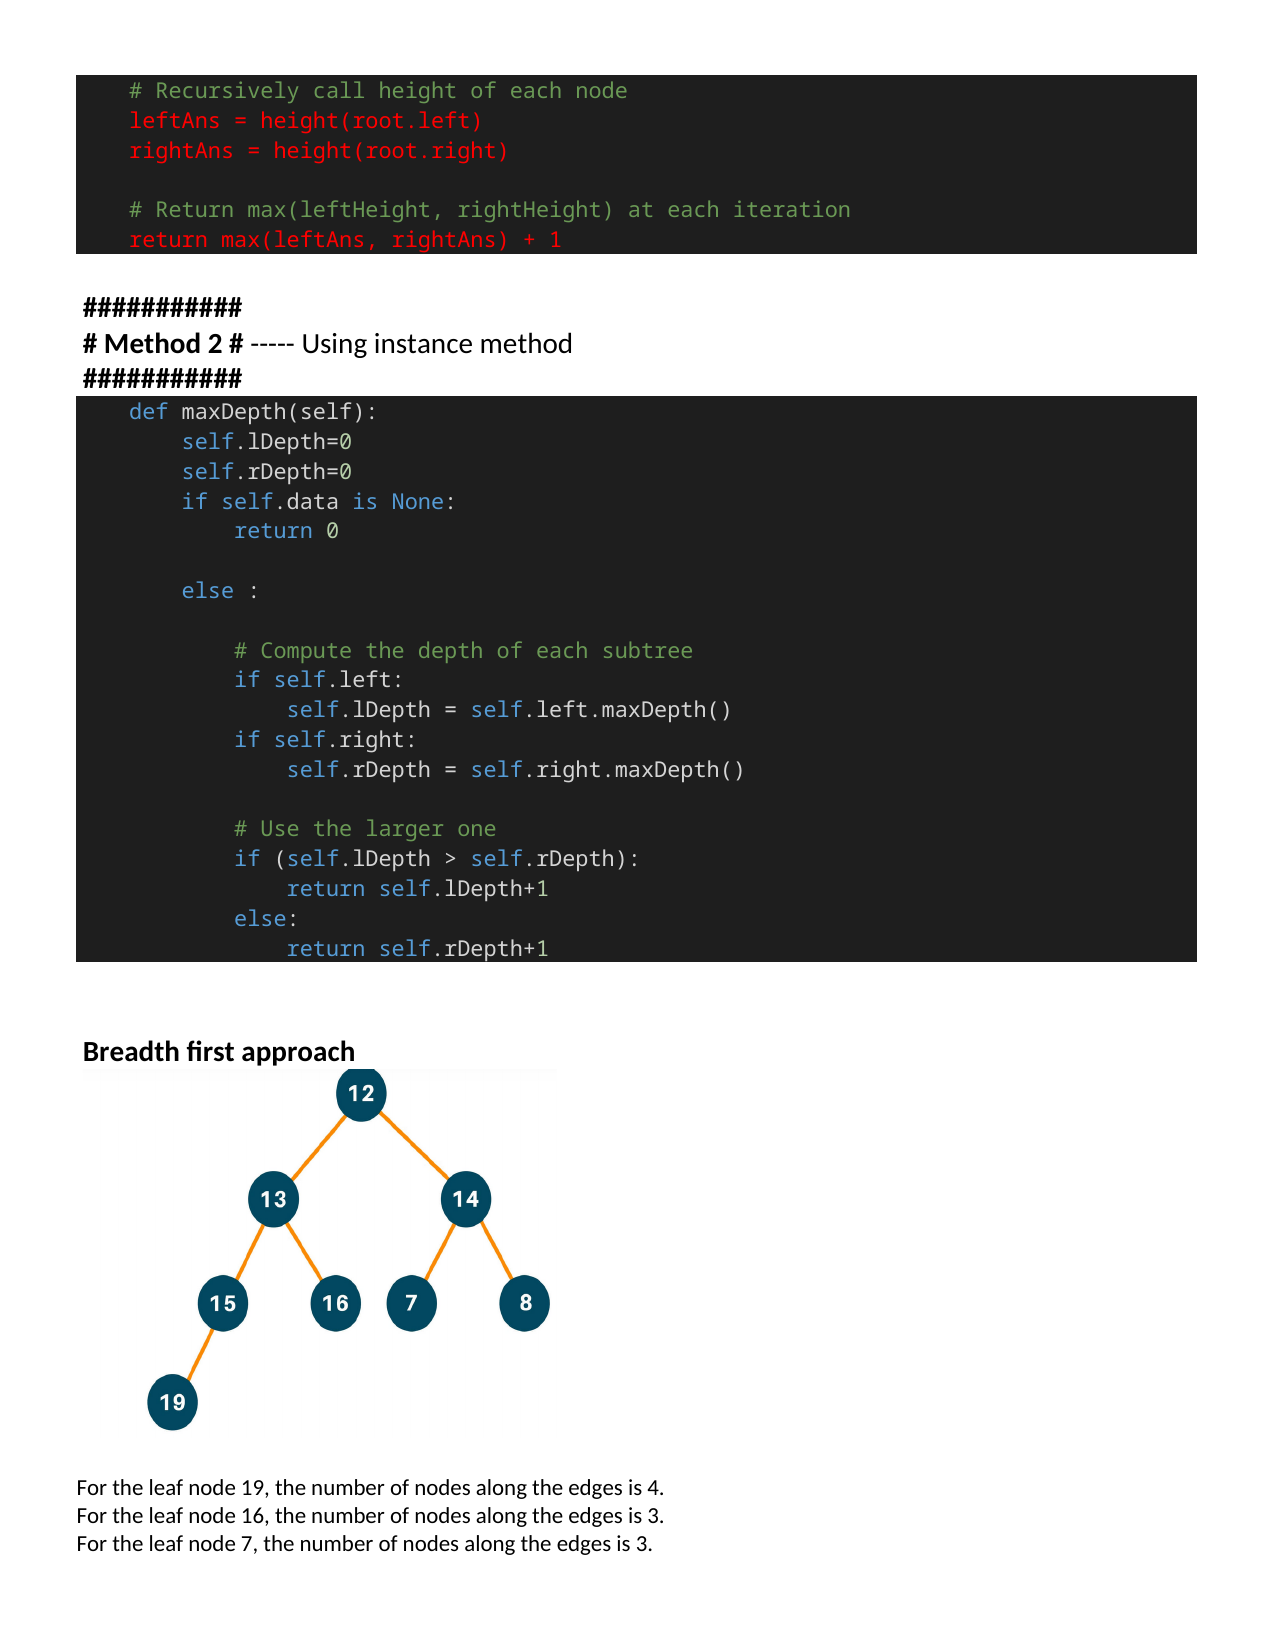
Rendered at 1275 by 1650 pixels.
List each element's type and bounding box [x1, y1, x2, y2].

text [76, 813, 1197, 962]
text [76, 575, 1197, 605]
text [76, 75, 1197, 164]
picture [82, 1069, 557, 1438]
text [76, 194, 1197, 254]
picture [363, 1085, 373, 1101]
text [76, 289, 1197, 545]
picture [350, 1086, 356, 1101]
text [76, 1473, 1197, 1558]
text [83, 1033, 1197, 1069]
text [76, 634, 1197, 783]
